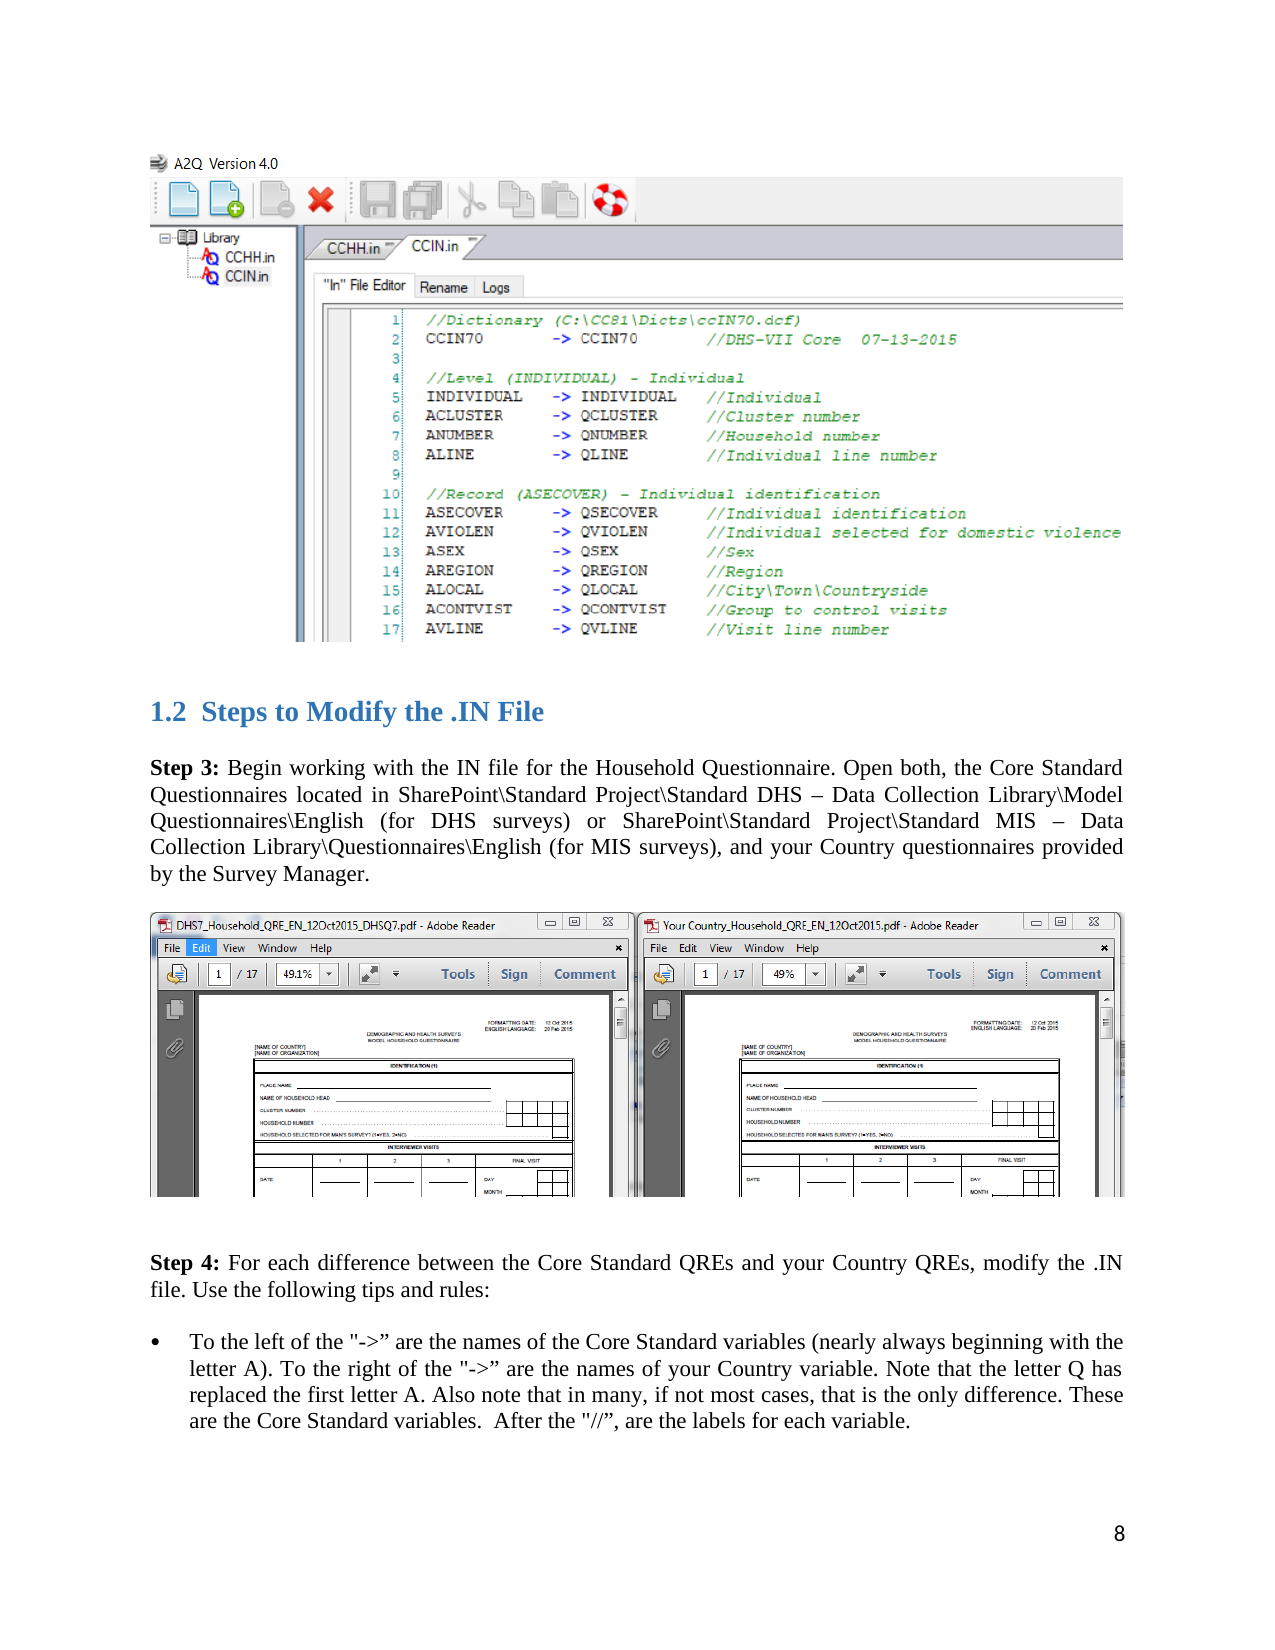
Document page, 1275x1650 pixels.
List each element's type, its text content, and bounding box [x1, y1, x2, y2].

text Step 4: For each difference between the Core Standard QREs and your Country QREs, modify the .IN file. Use the following tips and rules: [150, 1249, 1125, 1302]
picture [150, 150, 1123, 642]
list To the left of the "->” are the names of the Core Standard variables (nearly always beginning with the letter A). To the right of the "->” are the names of your Country variable. Note that the letter Q has replaced the first letter A. Also note that in many, if not most cases, that is the only difference. These are the Core Standard variables. After the "//”, are the labels for each variable. [152, 1328, 1125, 1434]
picture [150, 912, 1125, 1197]
subtitle 1.2 Steps to Modify the .IN File [150, 694, 1125, 728]
text Step 3: Begin working with the IN file for the Household Questionnaire. Open both, the Core Standard Questionnaires located in SharePoint\Standard Project\Standard DHS – Data Collection Library\Model Questionnaires\English (for DHS surveys) or SharePoint\Standard Project\Standard MIS – Data Collection Library\Questionnaires\English (for MIS surveys), and your Country questionnaires provided by the Survey Manager. [150, 754, 1125, 886]
